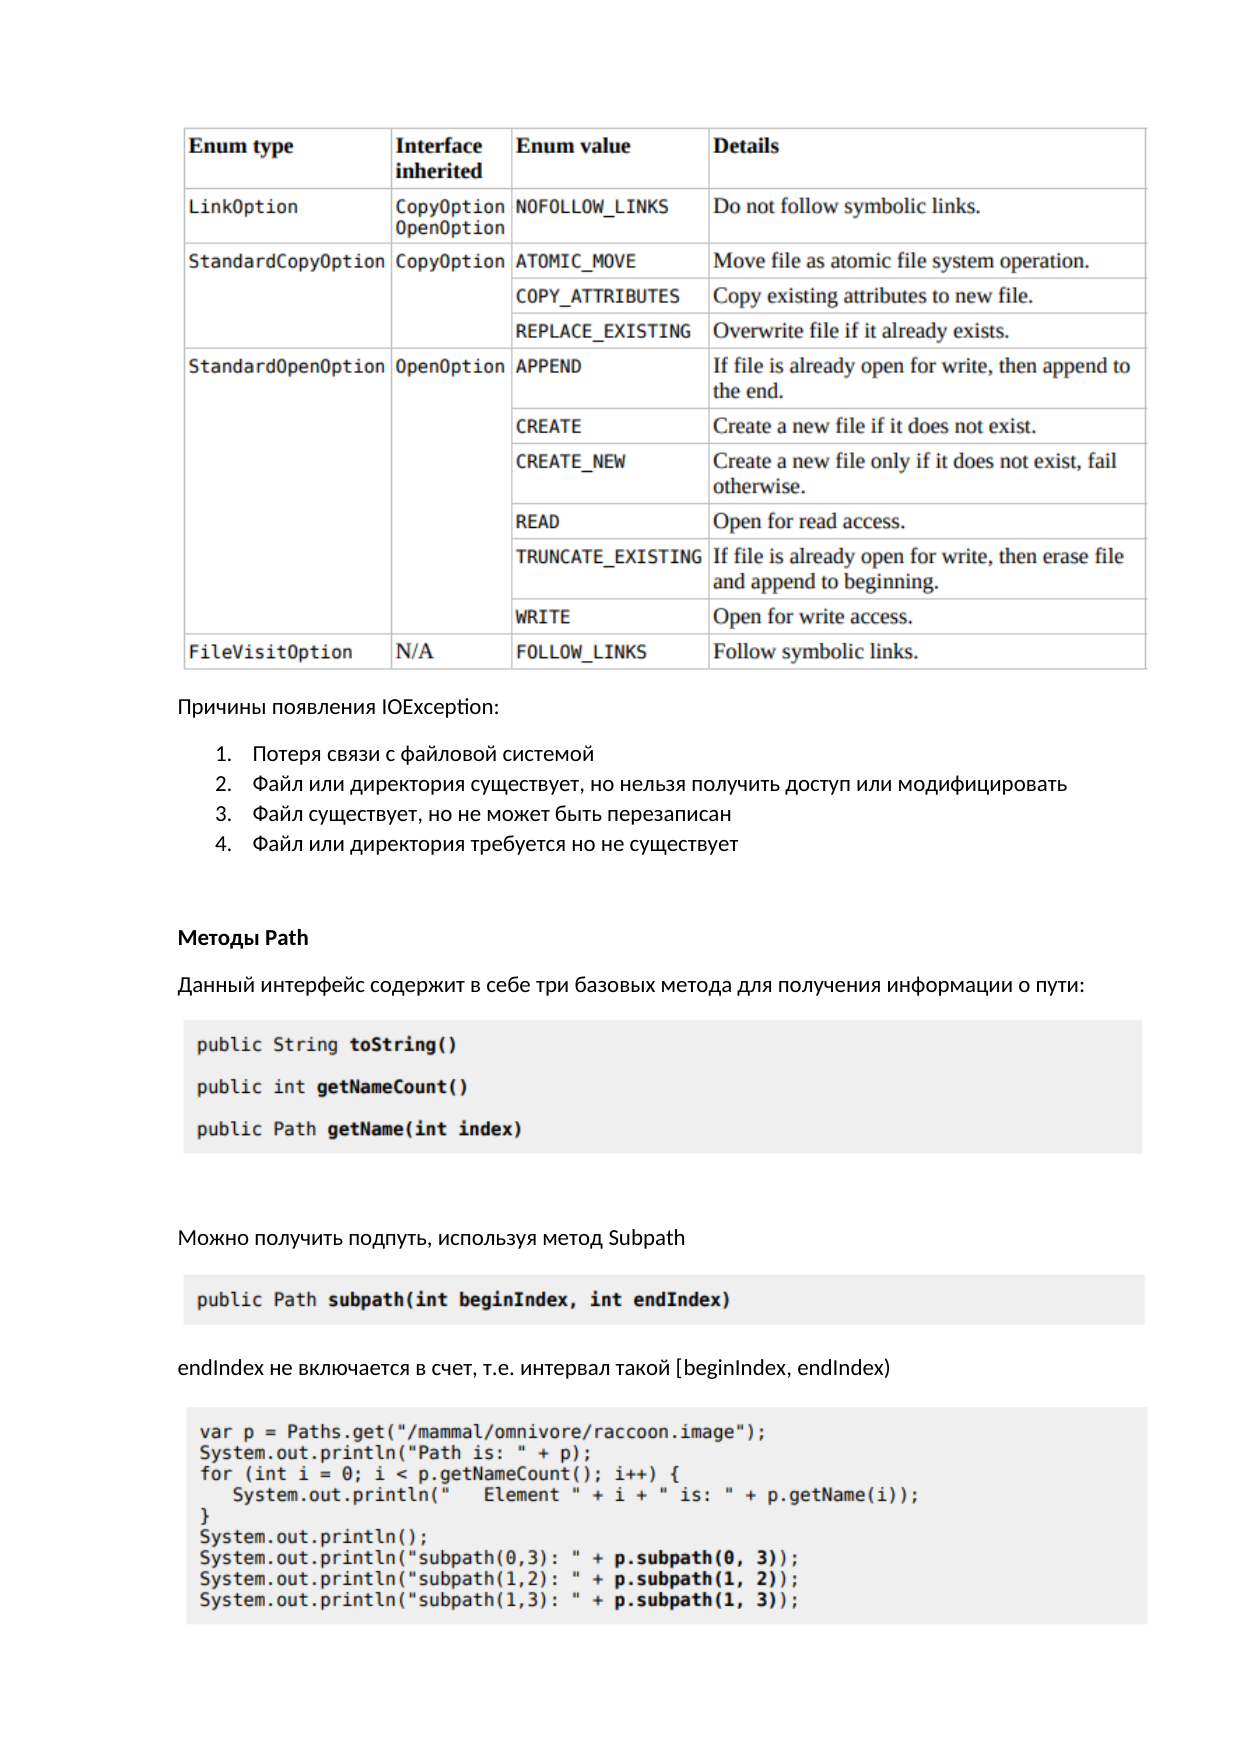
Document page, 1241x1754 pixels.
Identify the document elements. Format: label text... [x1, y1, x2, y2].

picture [177, 118, 1152, 674]
picture [177, 1400, 1152, 1630]
list Файл существует, но не может быть перезаписан [215, 799, 1152, 827]
text Можно получить подпуть, используя метод Subpath [177, 1223, 1152, 1251]
picture [177, 1270, 1152, 1335]
picture [177, 1017, 1152, 1158]
text Данный интерфейс содержит в себе три базовых метода для получения информации о пути: [177, 970, 1152, 998]
text endIndex не включается в счет, т.е. интервал такой [beginIndex, endIndex) [177, 1353, 1152, 1381]
list Потеря связи с файловой системой [215, 739, 1152, 767]
text Причины появления IOException: [177, 692, 1152, 720]
list Файл или директория требуется но не существует [215, 829, 1152, 857]
text Методы Path [177, 923, 1152, 951]
list Файл или директория существует, но нельзя получить доступ или модифицировать [215, 769, 1152, 797]
